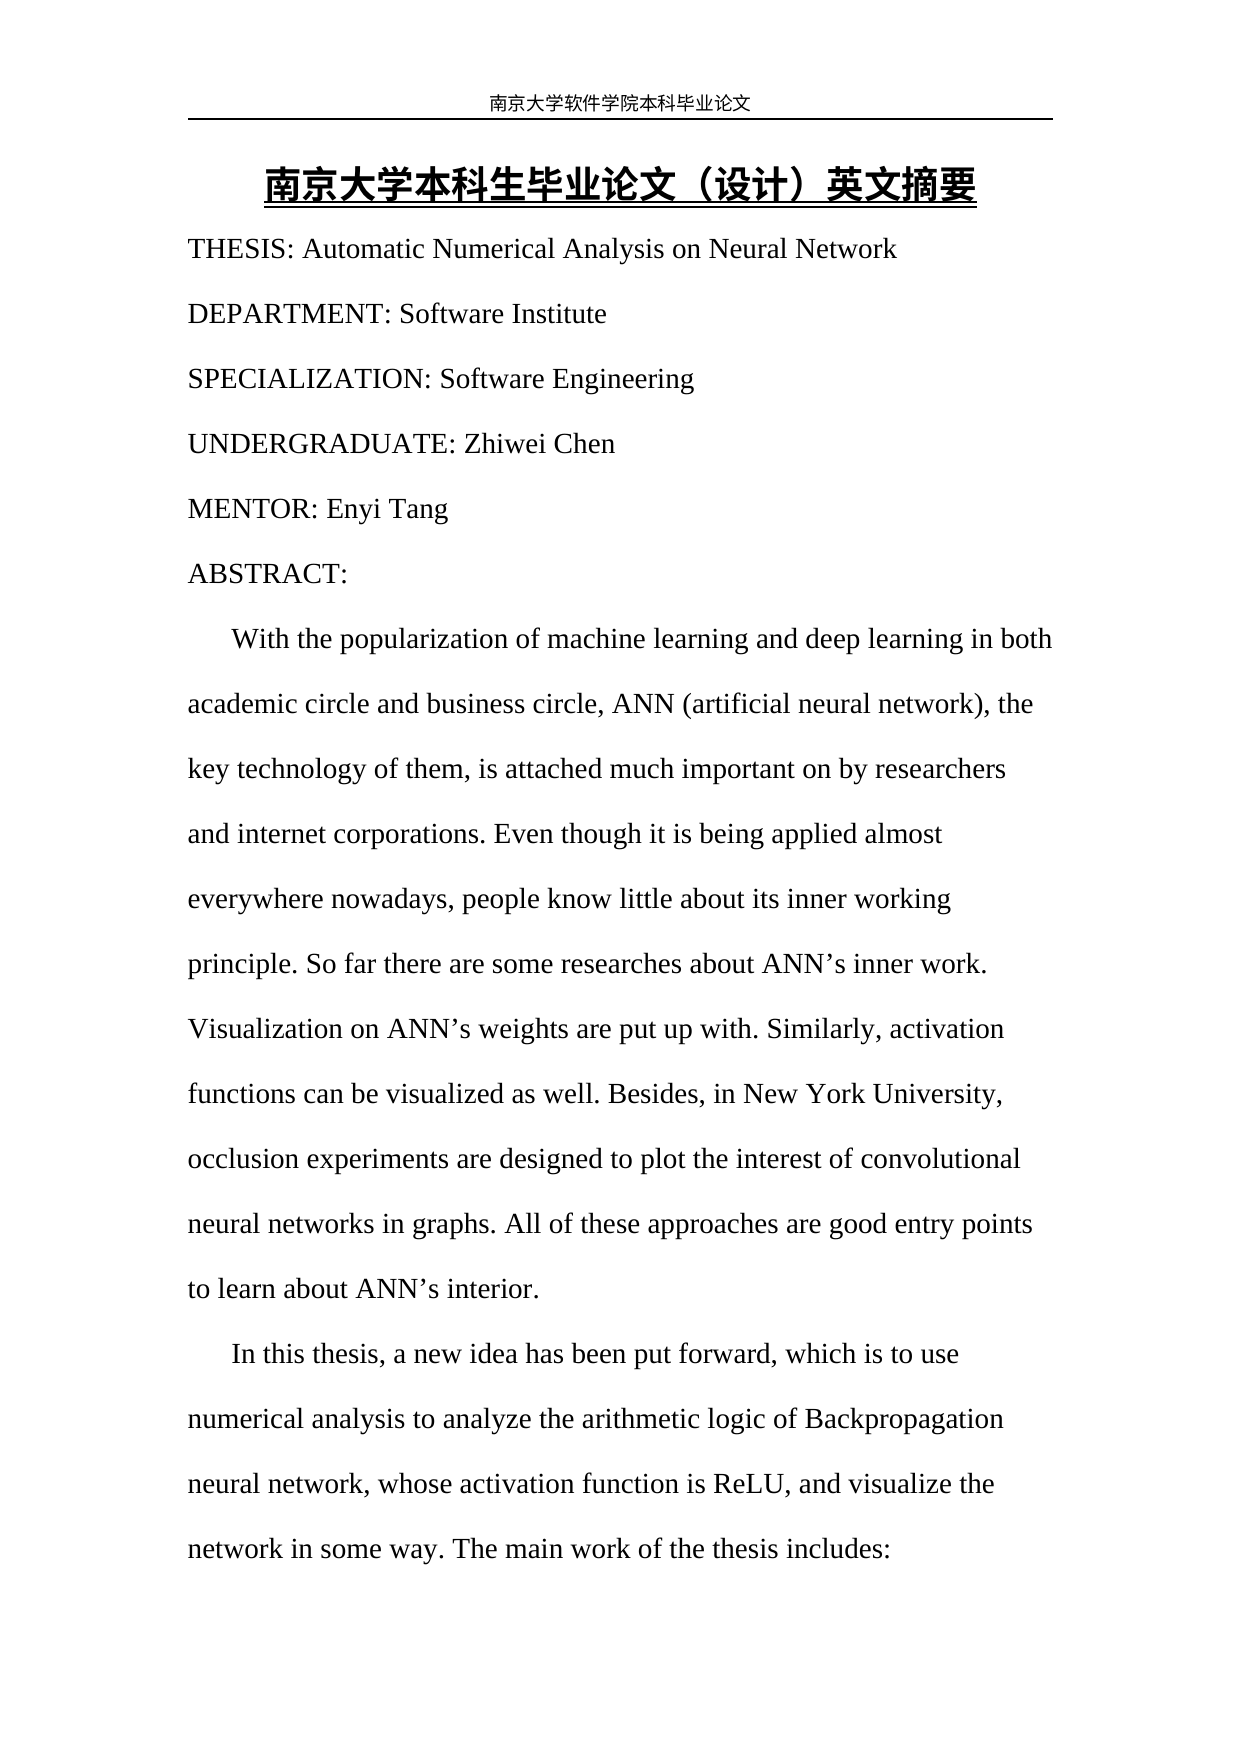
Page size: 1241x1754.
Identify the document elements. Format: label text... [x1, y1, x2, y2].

text In this thesis, a new idea has been put forward, which is to use numerical analysis to analyze the arithmetic logic of Backpropagation neural network, whose activation function is ReLU, and visualize the network in some way. The main work of the thesis includes: [187, 1320, 1053, 1580]
text THESIS: Automatic Numerical Analysis on Neural Network [187, 215, 1053, 280]
text 南京大学本科生毕业论文（设计）英文摘要 [187, 150, 1053, 215]
text MENTOR: Enyi Tang [187, 475, 1053, 540]
text ABSTRACT: [187, 540, 1053, 605]
text SPECIALIZATION: Software Engineering [187, 345, 1053, 410]
text With the popularization of machine learning and deep learning in both academic circle and business circle, ANN (artificial neural network), the key technology of them, is attached much important on by researchers and internet corporations. Even though it is being applied almost everywhere nowadays, people know little about its inner working principle. So far there are some researches about ANN’s inner work. Visualization on ANN’s weights are put up with. Similarly, activation functions can be visualized as well. Besides, in New York University, occlusion experiments are designed to plot the interest of convolutional neural networks in graphs. All of these approaches are good entry points to learn about ANN’s interior. [187, 605, 1053, 1320]
text DEPARTMENT: Software Institute [187, 280, 1053, 345]
text UNDERGRADUATE: Zhiwei Chen [187, 410, 1053, 475]
